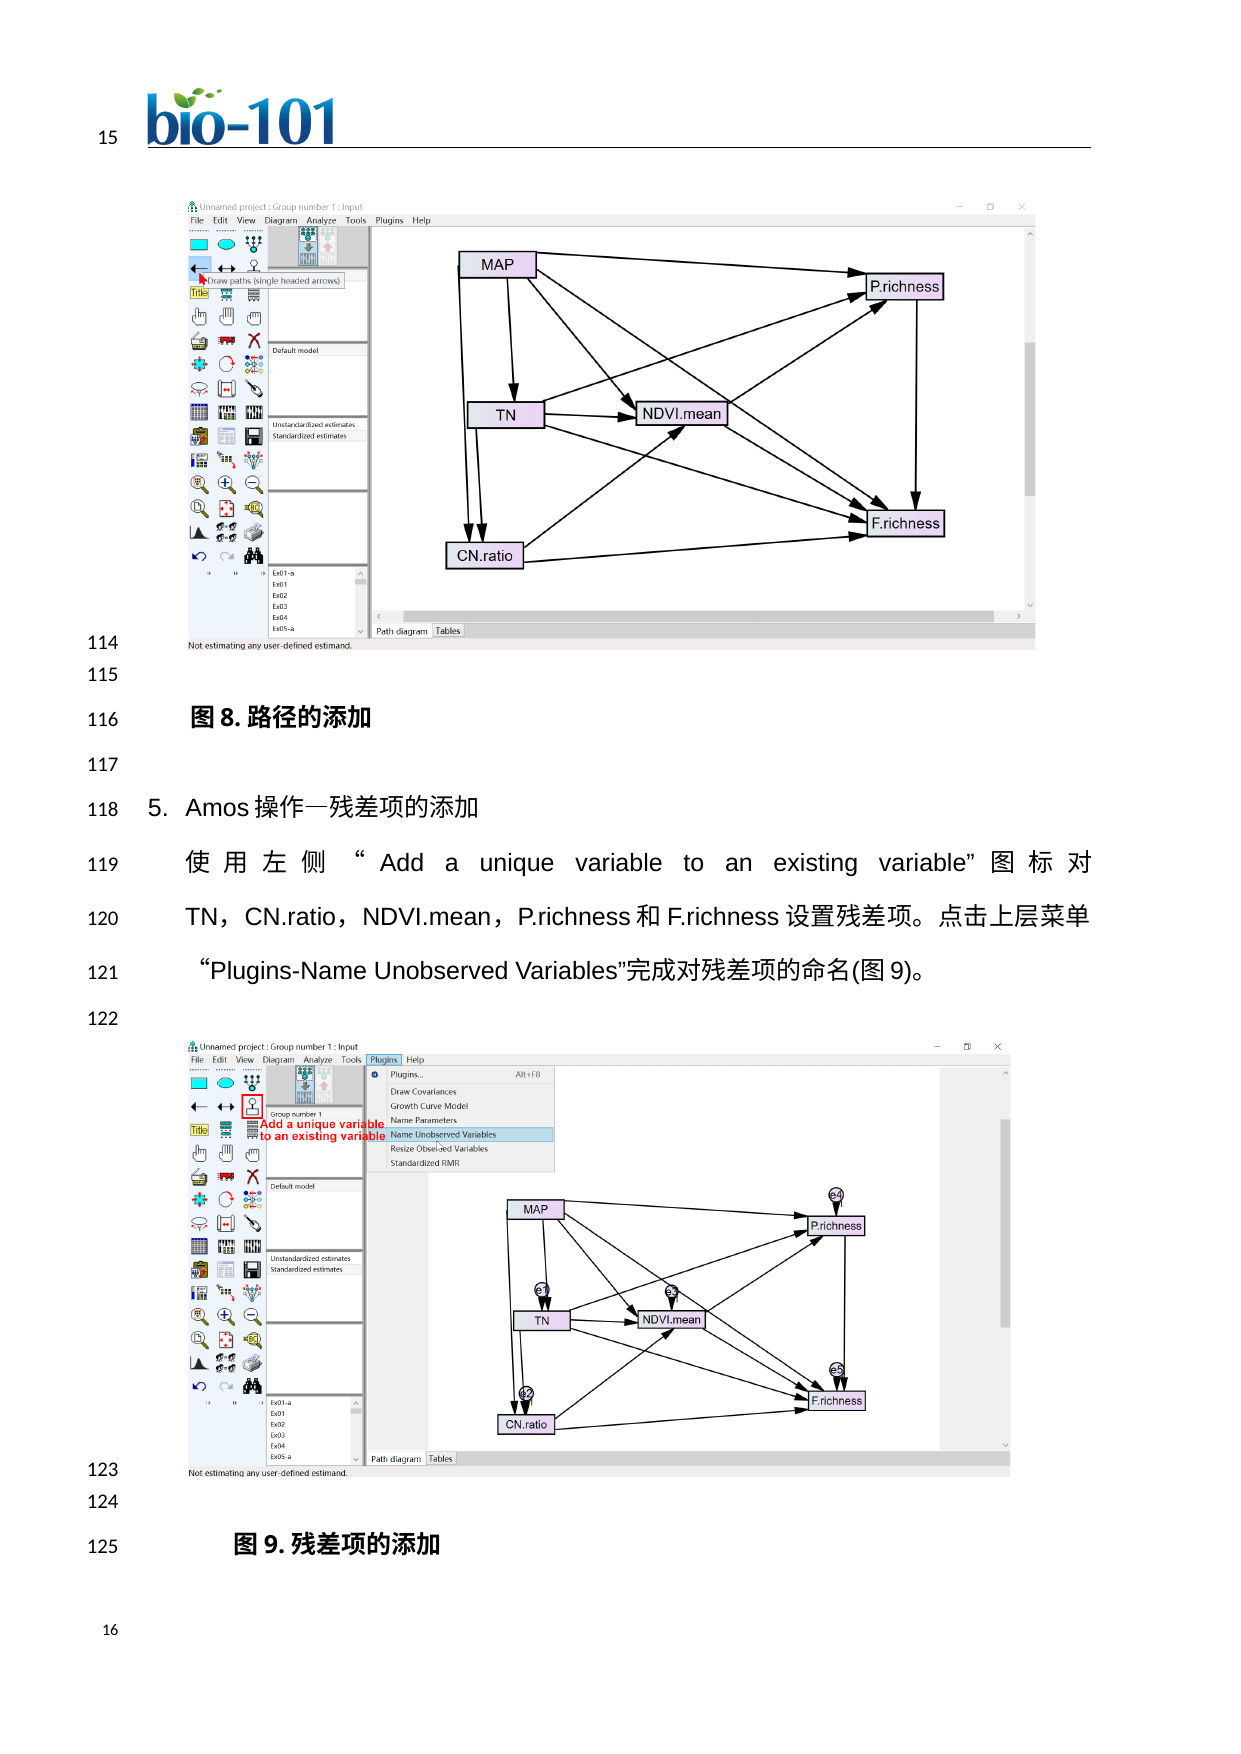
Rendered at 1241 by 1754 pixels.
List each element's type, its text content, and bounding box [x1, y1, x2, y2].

text 图9. 残差项的添加 [148, 1524, 1092, 1560]
picture [188, 200, 1036, 650]
list Amos操作—残差项的添加 [148, 788, 1092, 824]
picture [147, 88, 333, 145]
picture [188, 1041, 1011, 1477]
text 使用左侧“Add a unique variable to an existing variable”图标对TN，CN.ratio，NDVI.mean，P.richness和F.richness设置残差项。点击上层菜单“Plugins-Name Unobserved Variables”完成对残差项的命名(图9)。 [185, 842, 1092, 987]
text 图8. 路径的添加 [148, 697, 1092, 733]
